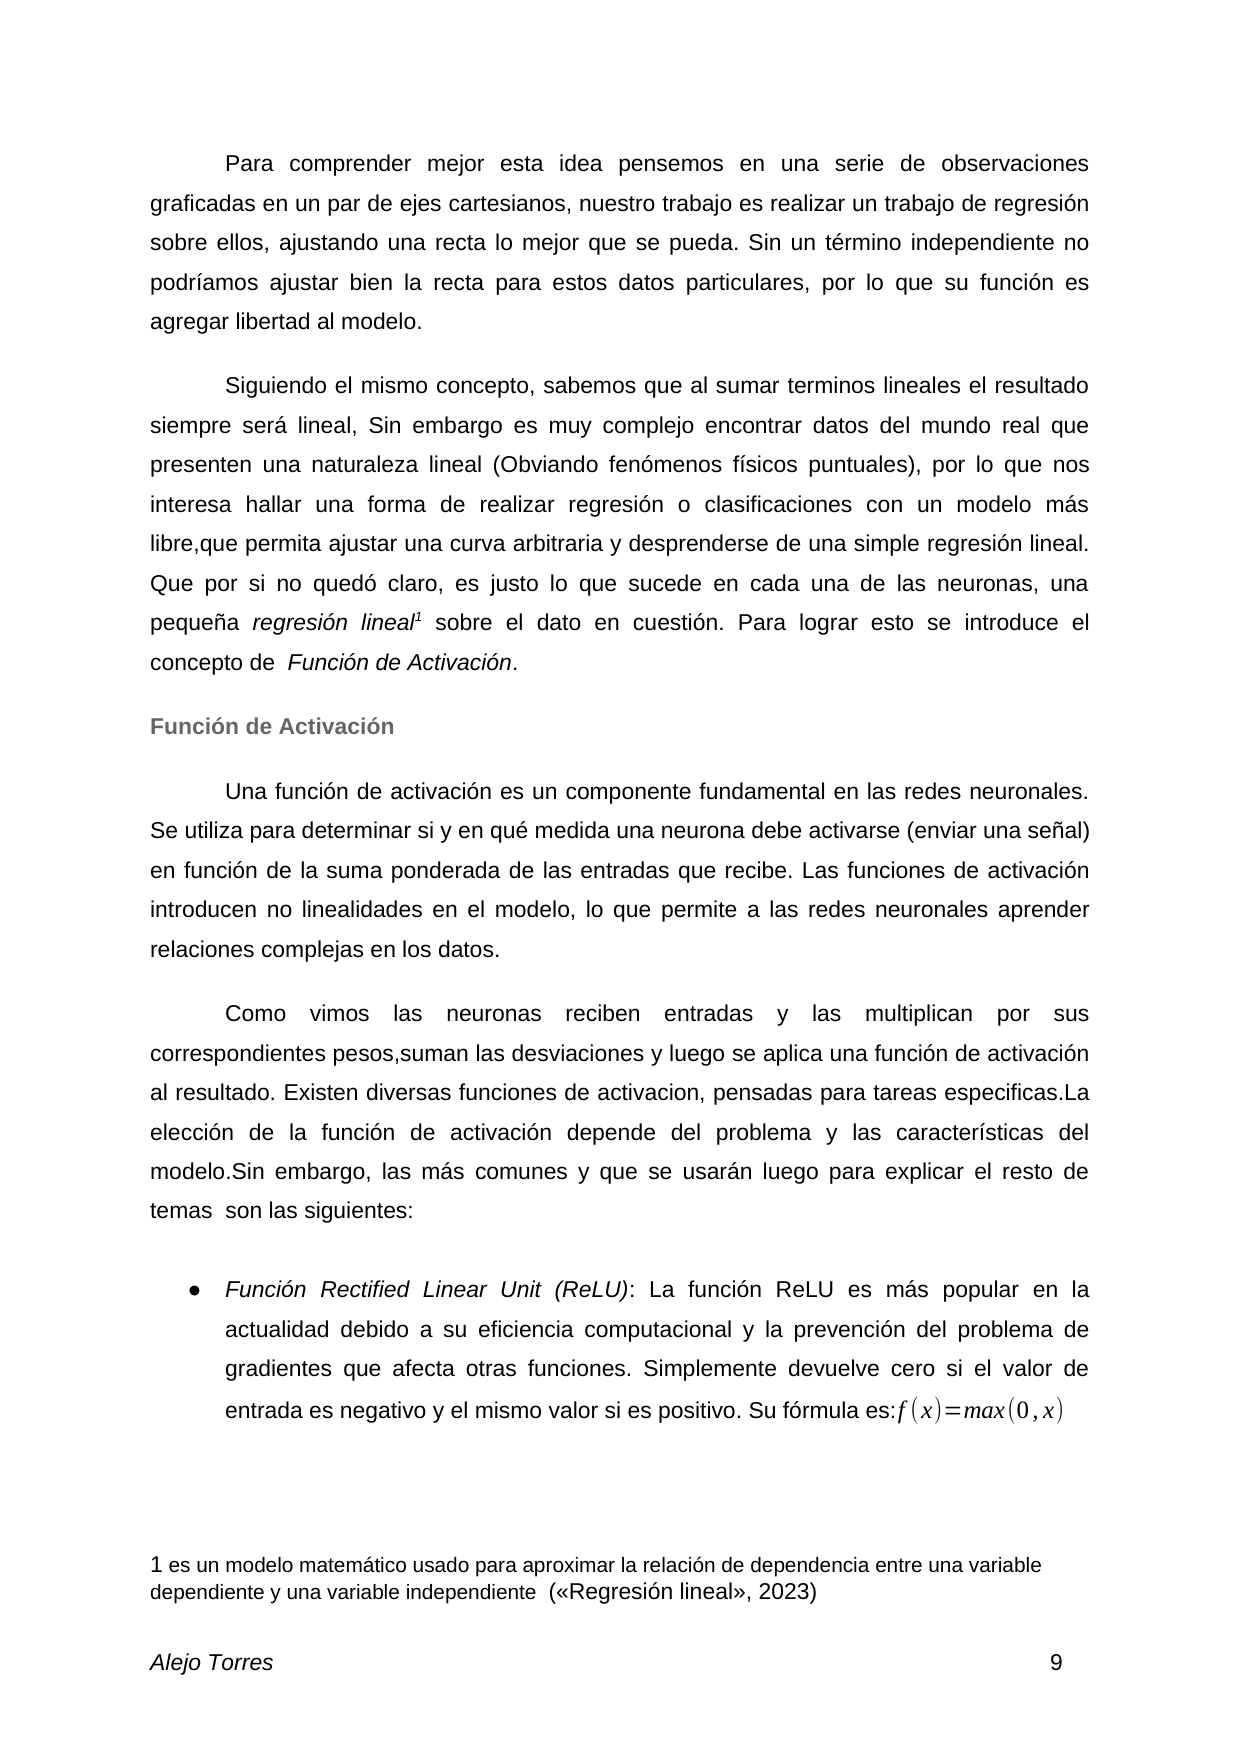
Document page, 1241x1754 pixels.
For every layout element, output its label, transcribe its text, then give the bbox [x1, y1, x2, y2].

text Para comprender mejor esta idea pensemos en una serie de observaciones graficadas en un par de ejes cartesianos, nuestro trabajo es realizar un trabajo de regresión sobre ellos, ajustando una recta lo mejor que se pueda. Sin un término independiente no podríamos ajustar bien la recta para estos datos particulares, por lo que su función es agregar libertad al modelo. [150, 150, 1090, 334]
text Como vimos las neuronas reciben entradas y las multiplican por sus correspondientes pesos,suman las desviaciones y luego se aplica una función de activación al resultado. Existen diversas funciones de activacion, pensadas para tareas especificas.La elección de la función de activación depende del problema y las características del modelo.Sin embargo, las más comunes y que se usarán luego para explicar el resto de temas son las siguientes: [150, 1000, 1090, 1224]
subtitle Función de Activación [150, 713, 1090, 739]
text Siguiendo el mismo concepto, sabemos que al sumar terminos lineales el resultado siempre será lineal, Sin embargo es muy complejo encontrar datos del mundo real que presenten una naturaleza lineal (Obviando fenómenos físicos puntuales), por lo que nos interesa hallar una forma de realizar regresión o clasificaciones con un modelo más libre,que permita ajustar una curva arbitraria y desprenderse de una simple regresión lineal. Que por si no quedó claro, es justo lo que sucede en cada una de las neuronas, una pequeña regresión lineal sobre el dato en cuestión. Para lograr esto se introduce el concepto de Función de Activación. [150, 372, 1090, 675]
text Una función de activación es un componente fundamental en las redes neuronales. Se utiliza para determinar si y en qué medida una neurona debe activarse (enviar una señal) en función de la suma ponderada de las entradas que recibe. Las funciones de activación introducen no linealidades en el modelo, lo que permite a las redes neuronales aprender relaciones complejas en los datos. [150, 778, 1090, 962]
list Función Rectified Linear Unit (ReLU): La función ReLU es más popular en la actualidad debido a su eficiencia computacional y la prevención del problema de gradientes que afecta otras funciones. Simplemente devuelve cero si el valor de entrada es negativo y el mismo valor si es positivo. Su fórmula es: [187, 1276, 1090, 1425]
